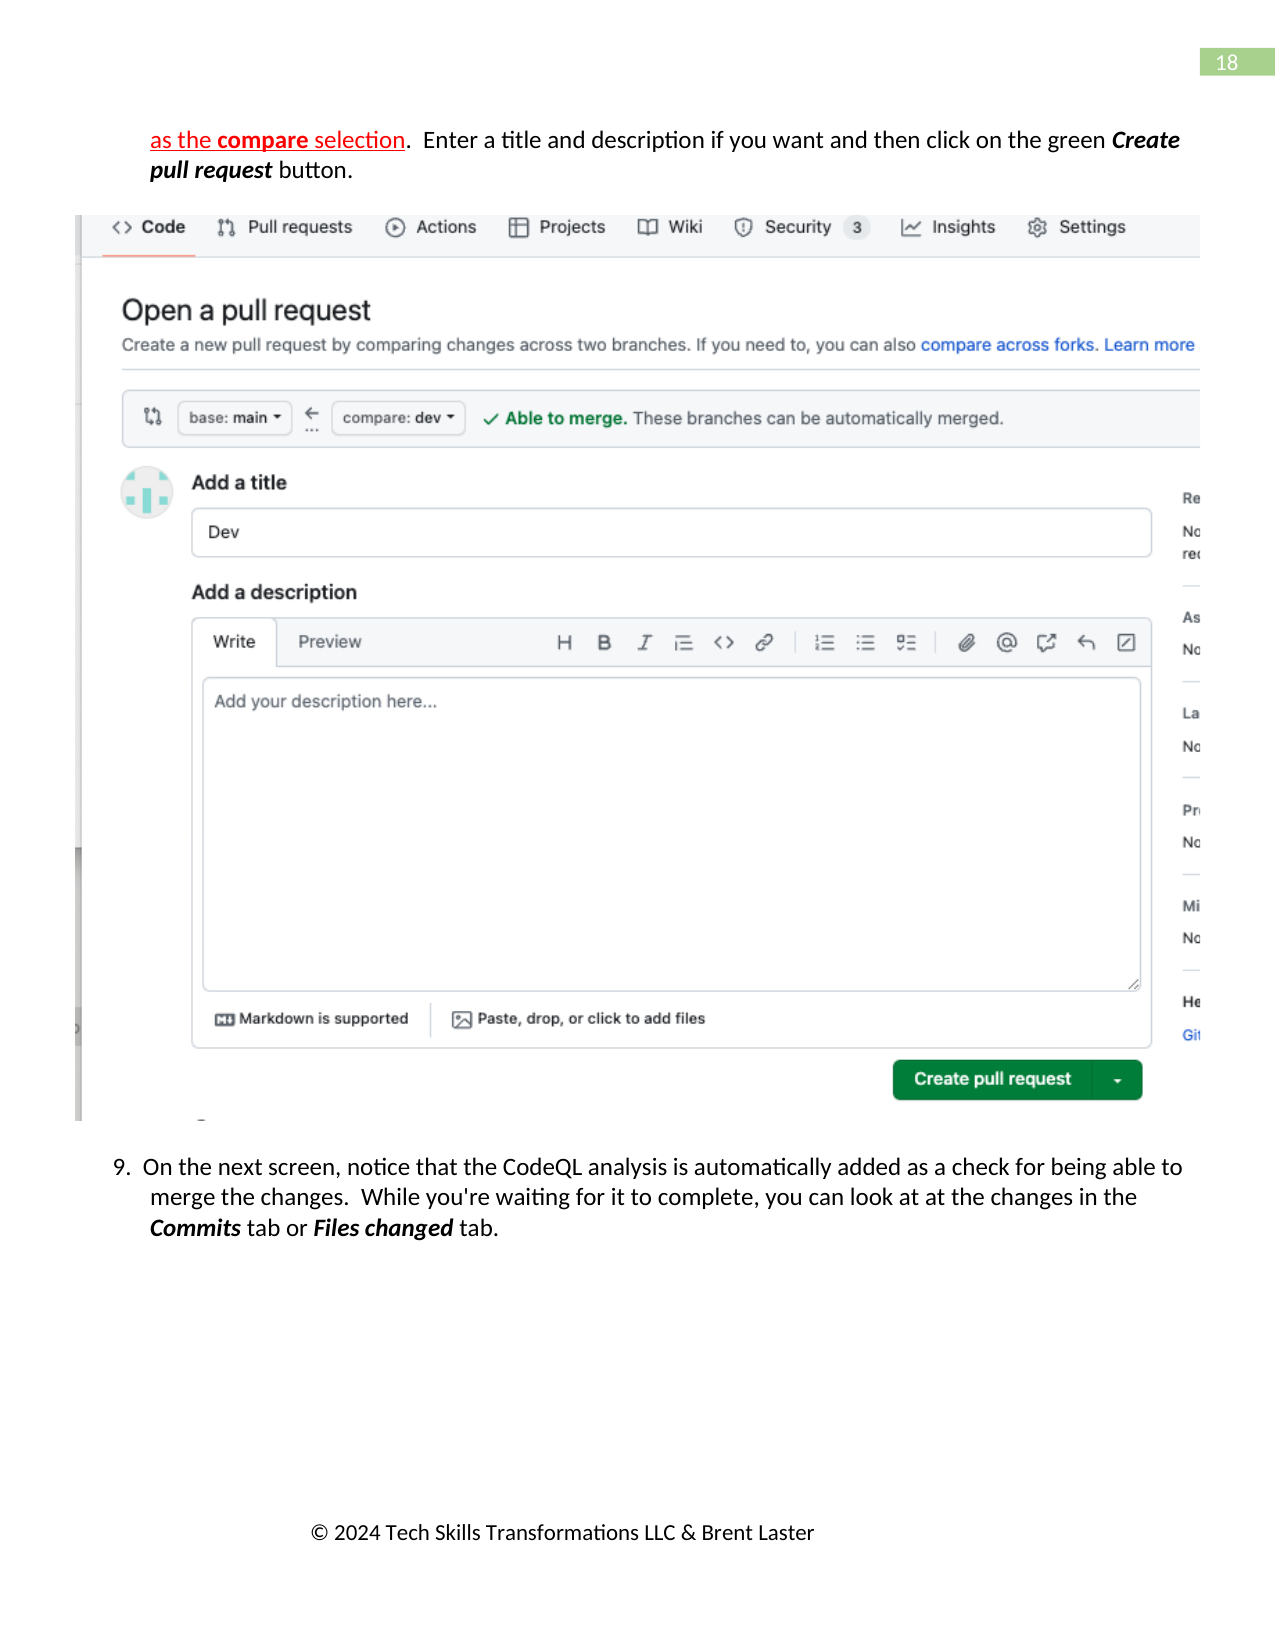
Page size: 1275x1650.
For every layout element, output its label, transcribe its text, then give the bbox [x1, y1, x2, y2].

list 9. On the next screen, notice that the CodeQL analysis is automatically added as a check for being able to merge the changes. While you're waiting for it to complete, you can look at at the changes in the Commits tab or Files changed tab. [112, 1151, 1200, 1242]
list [112, 124, 1200, 185]
picture [75, 215, 1200, 1121]
